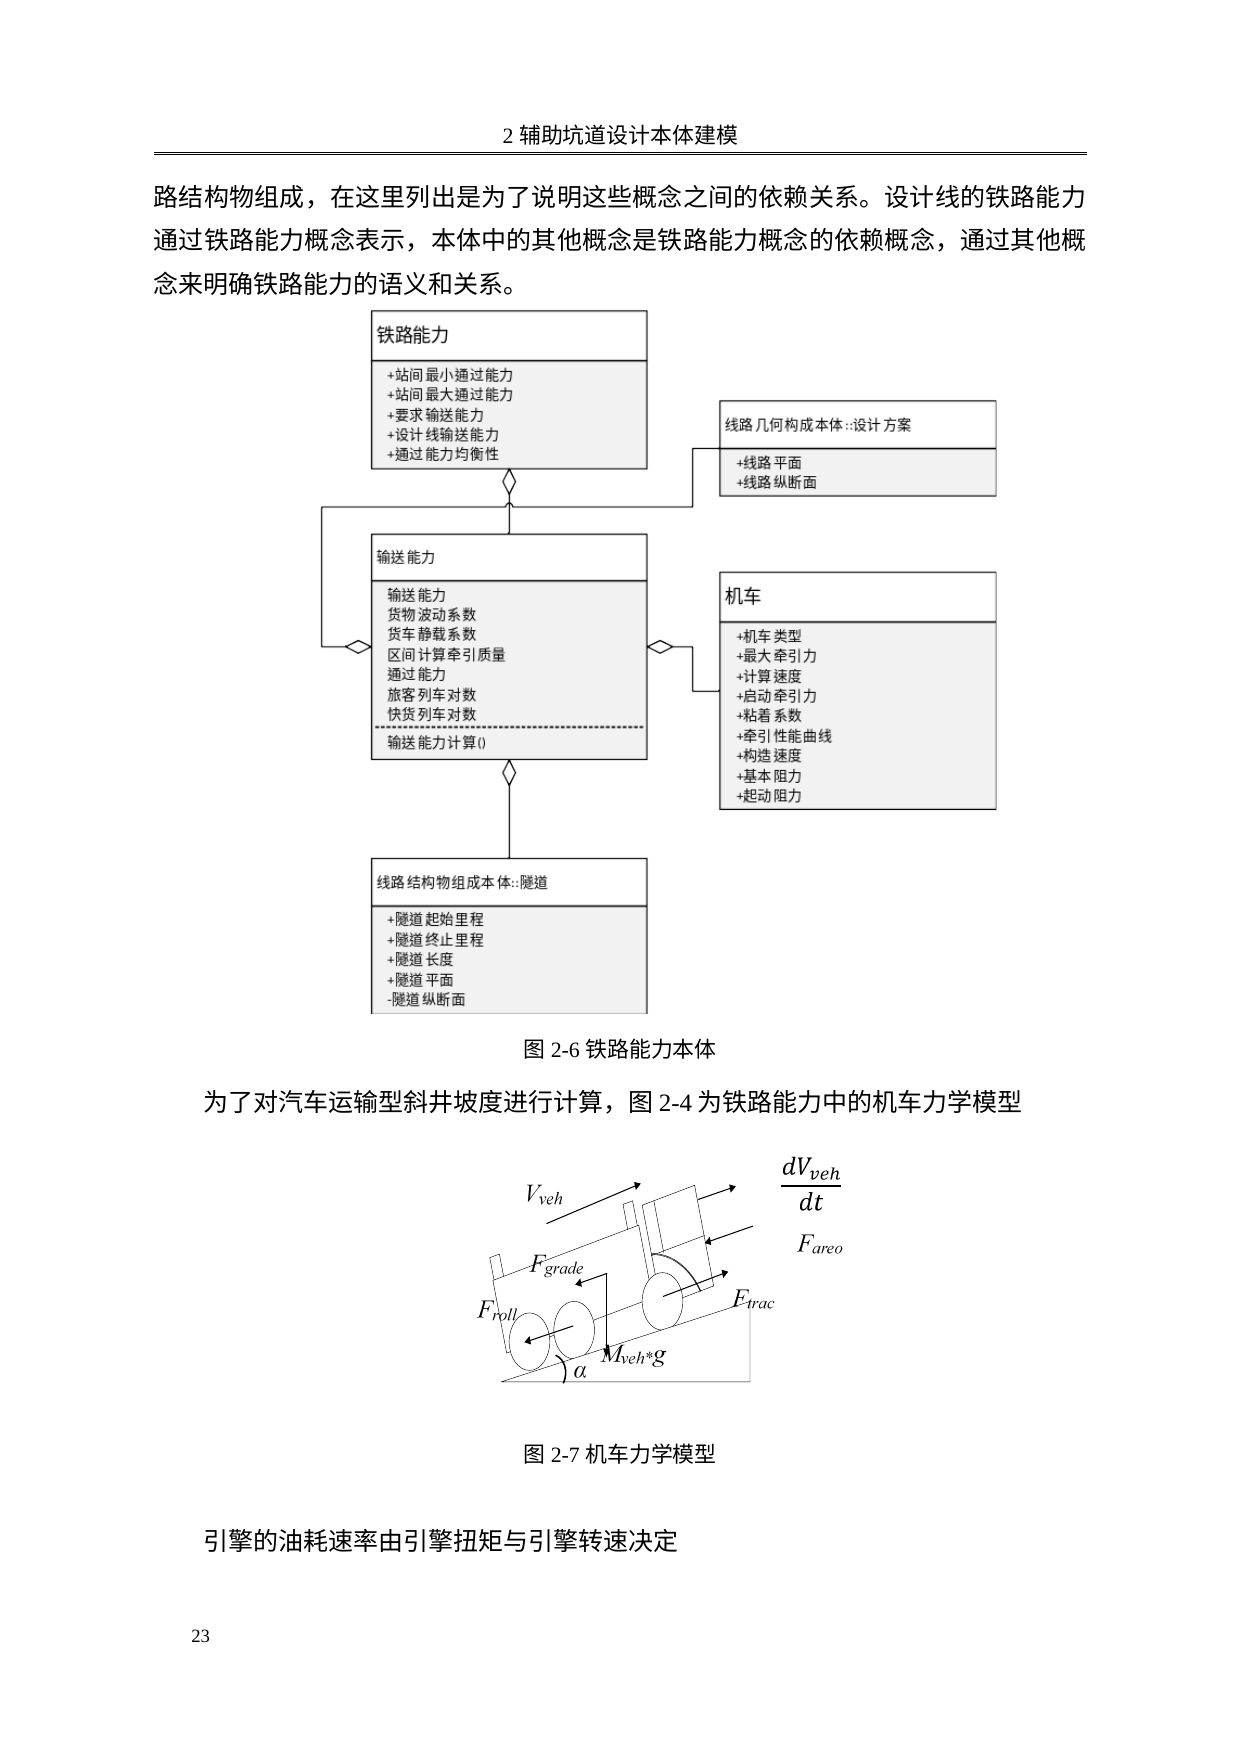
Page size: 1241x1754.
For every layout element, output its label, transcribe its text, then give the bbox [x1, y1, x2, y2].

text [153, 177, 1087, 300]
text 引擎的油耗速率由引擎扭矩与引擎转速决定 [153, 1522, 1087, 1558]
text 为了对汽车运输型斜井坡度进行计算，图2-4为铁路能力中的机车力学模型 [153, 1083, 1087, 1119]
